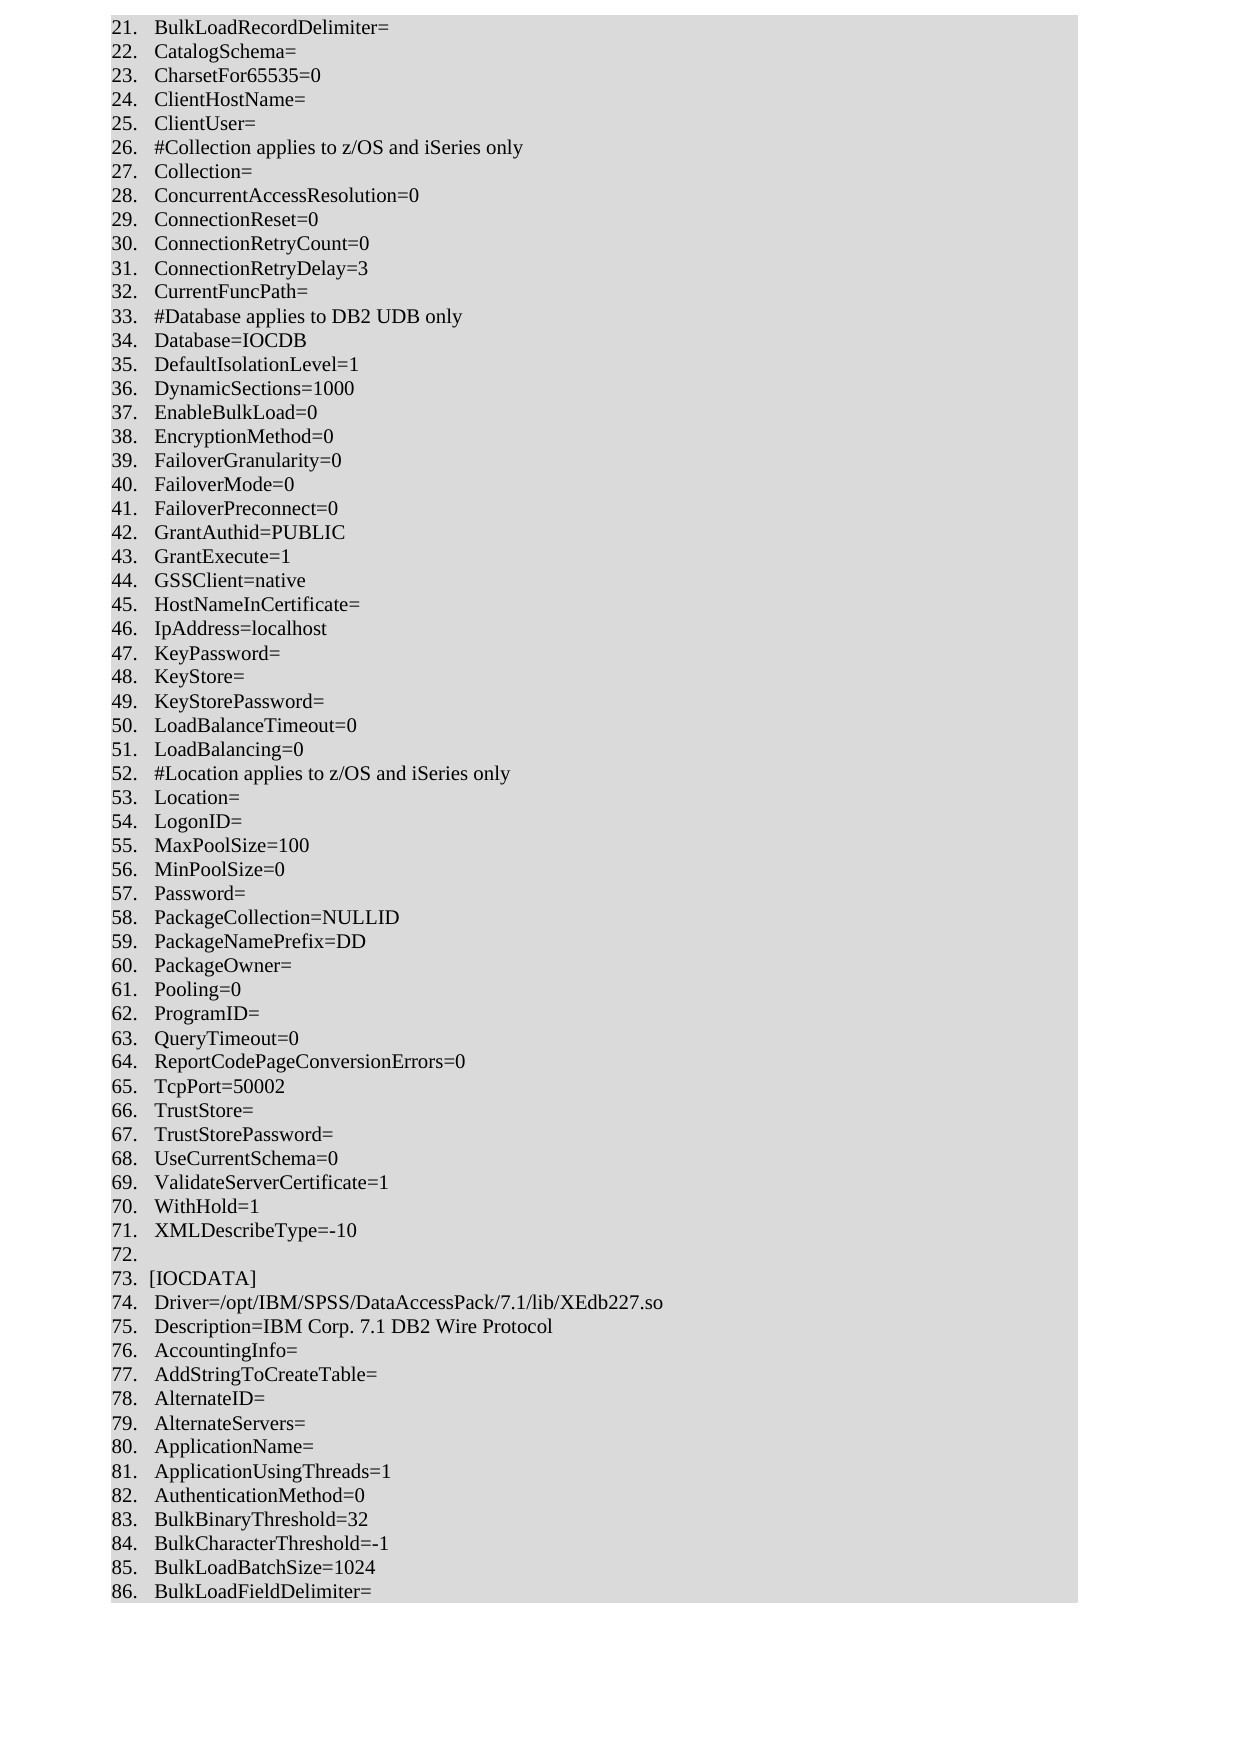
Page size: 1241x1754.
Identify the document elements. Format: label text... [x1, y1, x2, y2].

list EncryptionMethod=0 [111, 424, 1078, 448]
list AlternateID= [111, 1386, 1078, 1410]
list ApplicationName= [111, 1434, 1078, 1458]
list UseCurrentSchema=0 [111, 1146, 1078, 1170]
list XMLDescribeType=-10 [111, 1218, 1078, 1242]
list AddStringToCreateTable= [111, 1362, 1078, 1386]
list FailoverGranularity=0 [111, 448, 1078, 472]
list AlternateServers= [111, 1410, 1078, 1434]
list FailoverPreconnect=0 [111, 496, 1078, 520]
list Password= [111, 881, 1078, 905]
list EnableBulkLoad=0 [111, 400, 1078, 424]
list BulkBinaryThreshold=32 [111, 1507, 1078, 1531]
list #Database applies to DB2 UDB only [111, 303, 1078, 328]
list ConcurrentAccessResolution=0 [111, 183, 1078, 207]
list ApplicationUsingThreads=1 [111, 1458, 1078, 1483]
list ClientUser= [111, 111, 1078, 135]
list GrantAuthid=PUBLIC [111, 520, 1078, 544]
list QueryTimeout=0 [111, 1025, 1078, 1049]
list [IOCDATA] [111, 1266, 1078, 1290]
list KeyStorePassword= [111, 688, 1078, 713]
list LoadBalanceTimeout=0 [111, 713, 1078, 737]
list Description=IBM Corp. 7.1 DB2 Wire Protocol [111, 1314, 1078, 1338]
list MinPoolSize=0 [111, 857, 1078, 881]
list GSSClient=native [111, 568, 1078, 592]
list GrantExecute=1 [111, 544, 1078, 568]
list TcpPort=50002 [111, 1073, 1078, 1098]
list BulkLoadFieldDelimiter= [111, 1579, 1078, 1603]
list ConnectionRetryCount=0 [111, 231, 1078, 255]
list AuthenticationMethod=0 [111, 1483, 1078, 1507]
list PackageOwner= [111, 953, 1078, 977]
list BulkCharacterThreshold=-1 [111, 1531, 1078, 1555]
list IpAddress=localhost [111, 616, 1078, 640]
list ReportCodePageConversionErrors=0 [111, 1049, 1078, 1073]
list AccountingInfo= [111, 1338, 1078, 1362]
list Location= [111, 785, 1078, 809]
list WithHold=1 [111, 1194, 1078, 1218]
list Collection= [111, 159, 1078, 183]
list LogonID= [111, 809, 1078, 833]
list ValidateServerCertificate=1 [111, 1170, 1078, 1194]
list CatalogSchema= [111, 39, 1078, 63]
list MaxPoolSize=100 [111, 833, 1078, 857]
list ConnectionReset=0 [111, 207, 1078, 231]
list FailoverMode=0 [111, 472, 1078, 496]
list ConnectionRetryDelay=3 [111, 255, 1078, 279]
list #Collection applies to z/OS and iSeries only [111, 135, 1078, 159]
list BulkLoadRecordDelimiter= [111, 15, 1078, 39]
list DefaultIsolationLevel=1 [111, 352, 1078, 376]
list Database=IOCDB [111, 328, 1078, 352]
list CharsetFor65535=0 [111, 63, 1078, 87]
list BulkLoadBatchSize=1024 [111, 1555, 1078, 1579]
list TrustStore= [111, 1098, 1078, 1122]
list ClientHostName= [111, 87, 1078, 111]
list #Location applies to z/OS and iSeries only [111, 761, 1078, 785]
list KeyPassword= [111, 640, 1078, 664]
list CurrentFuncPath= [111, 279, 1078, 303]
list Pooling=0 [111, 977, 1078, 1001]
list ProgramID= [111, 1001, 1078, 1025]
list HostNameInCertificate= [111, 592, 1078, 616]
list DynamicSections=1000 [111, 376, 1078, 400]
list PackageCollection=NULLID [111, 905, 1078, 929]
list Driver=/opt/IBM/SPSS/DataAccessPack/7.1/lib/XEdb227.so [111, 1290, 1078, 1314]
list LoadBalancing=0 [111, 737, 1078, 761]
list PackageNamePrefix=DD [111, 929, 1078, 953]
list KeyStore= [111, 664, 1078, 688]
list TrustStorePassword= [111, 1122, 1078, 1146]
